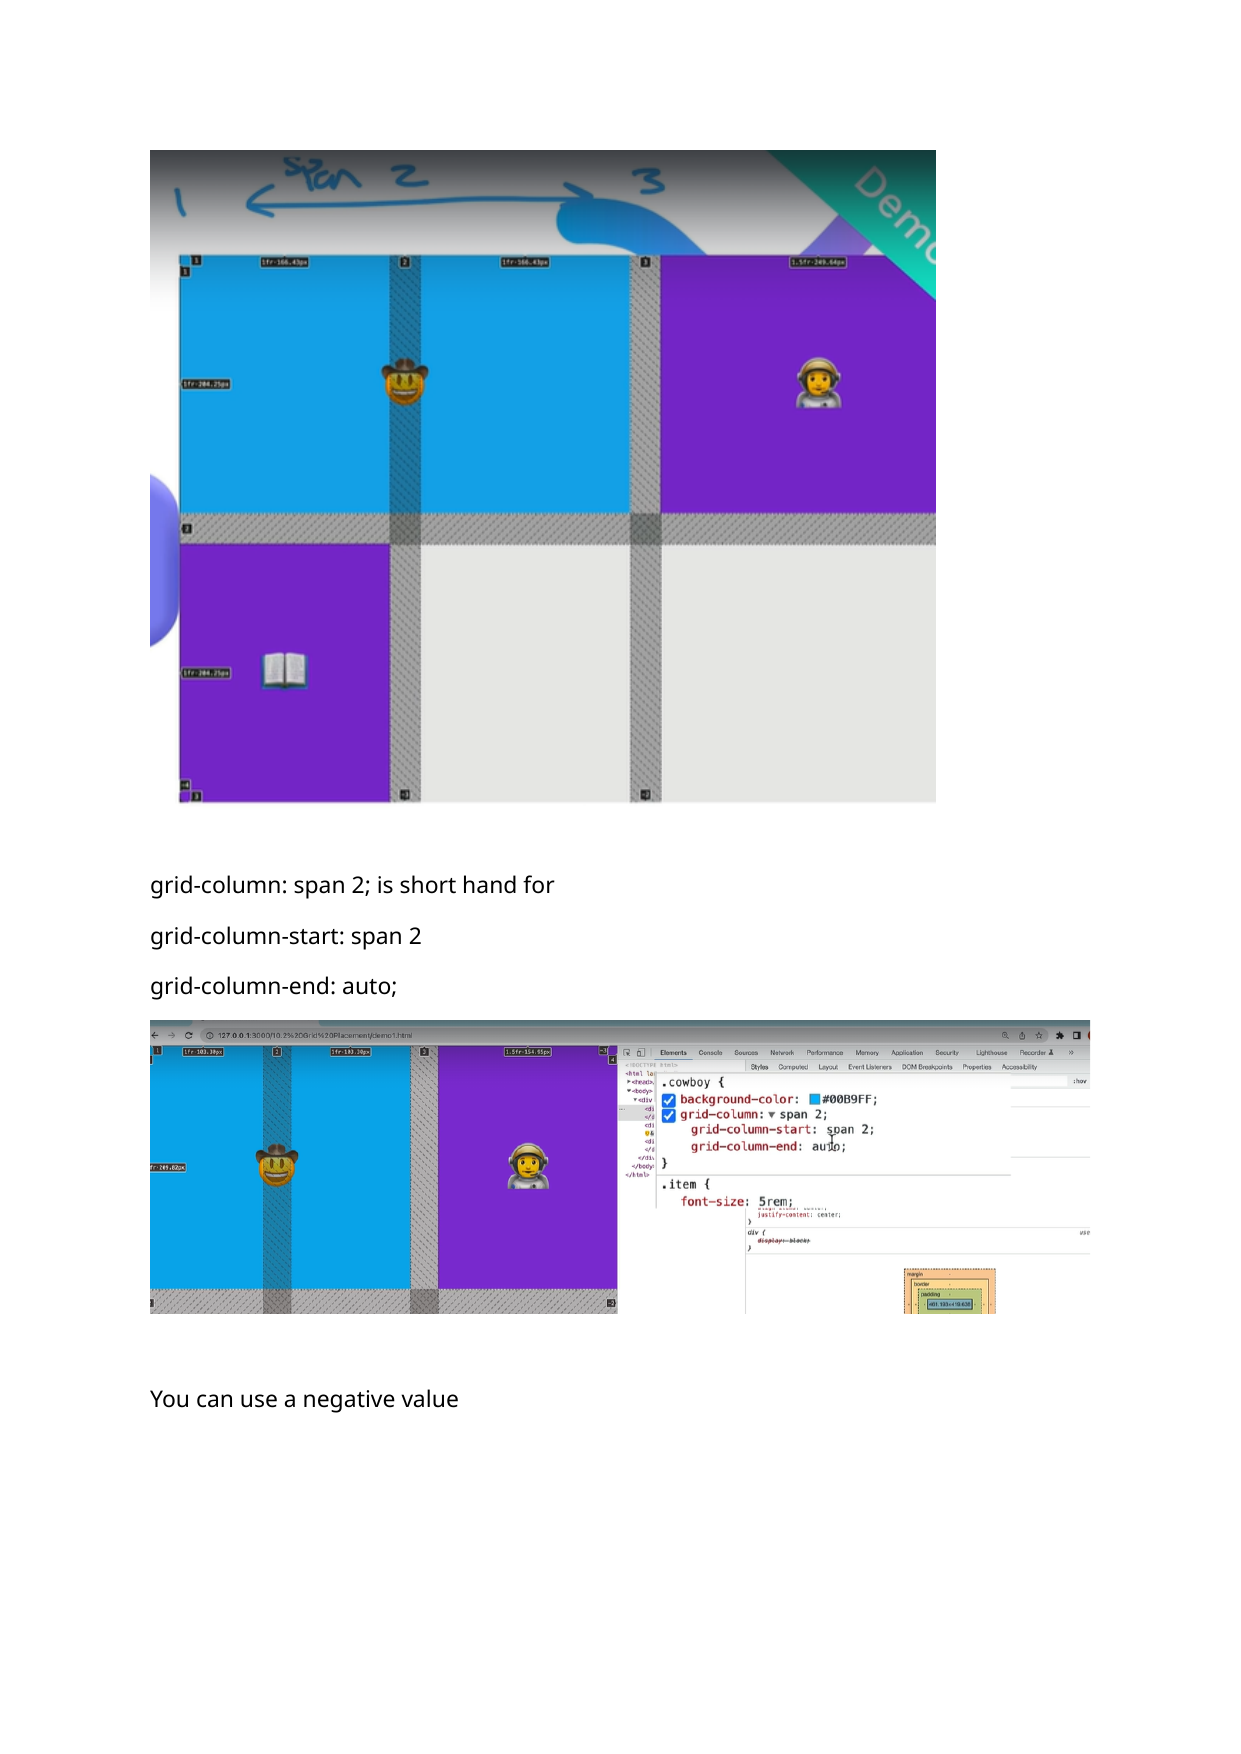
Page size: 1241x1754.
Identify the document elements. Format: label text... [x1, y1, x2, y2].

text grid-column-end: auto; [150, 970, 1090, 1002]
picture [150, 1163, 186, 1172]
picture [150, 1020, 1091, 1314]
picture [150, 150, 936, 851]
text grid-column-start: span 2 [150, 920, 1090, 951]
text grid-column: span 2; is short hand for [150, 869, 1090, 901]
text You can use a negative value [150, 1383, 1090, 1414]
